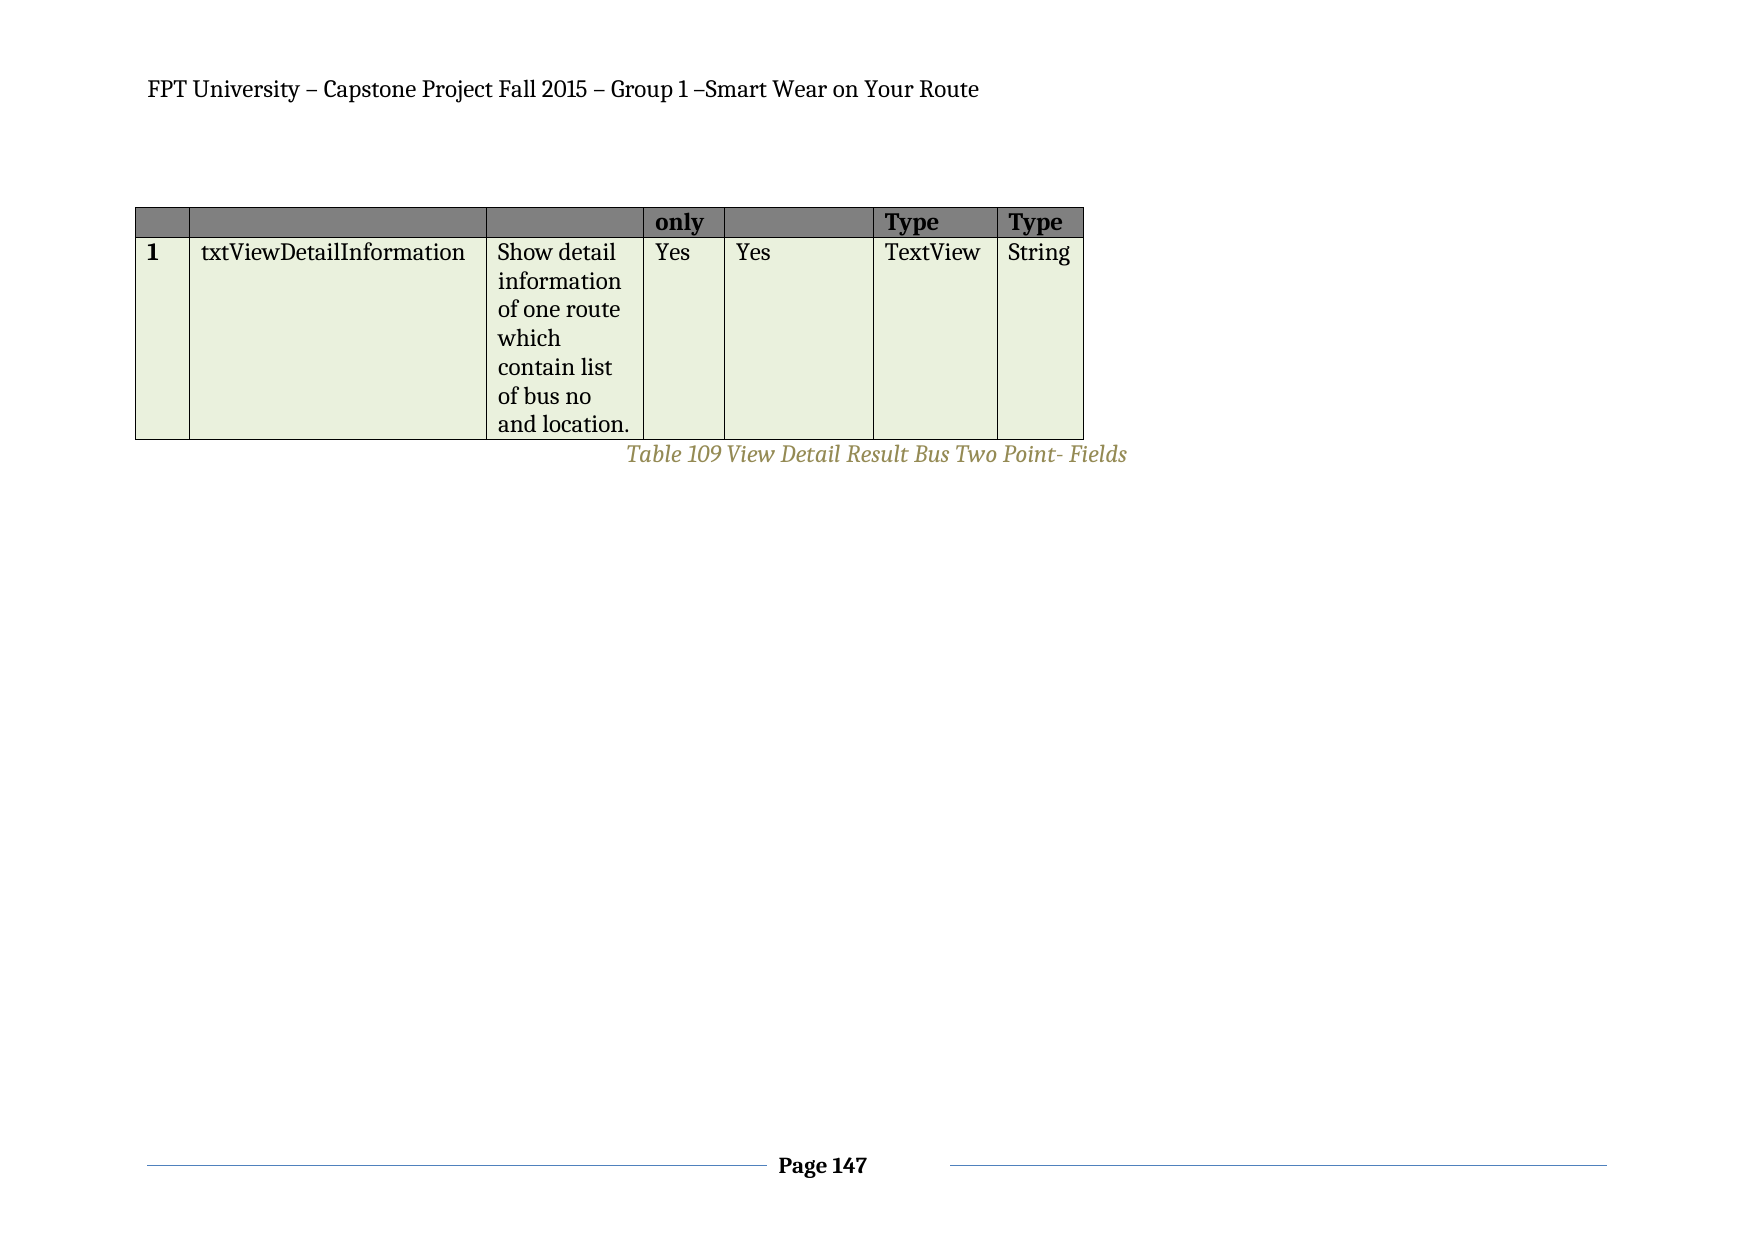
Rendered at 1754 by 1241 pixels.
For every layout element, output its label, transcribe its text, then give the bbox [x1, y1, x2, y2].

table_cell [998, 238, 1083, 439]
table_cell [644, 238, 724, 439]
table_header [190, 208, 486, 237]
text Table 109 View Detail Result Bus Two Point- Fields [147, 440, 1607, 469]
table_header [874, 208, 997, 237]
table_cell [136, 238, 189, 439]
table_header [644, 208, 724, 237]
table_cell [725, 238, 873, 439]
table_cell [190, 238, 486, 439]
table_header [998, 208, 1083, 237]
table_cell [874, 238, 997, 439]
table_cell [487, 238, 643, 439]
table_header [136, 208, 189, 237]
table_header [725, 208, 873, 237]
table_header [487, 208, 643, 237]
